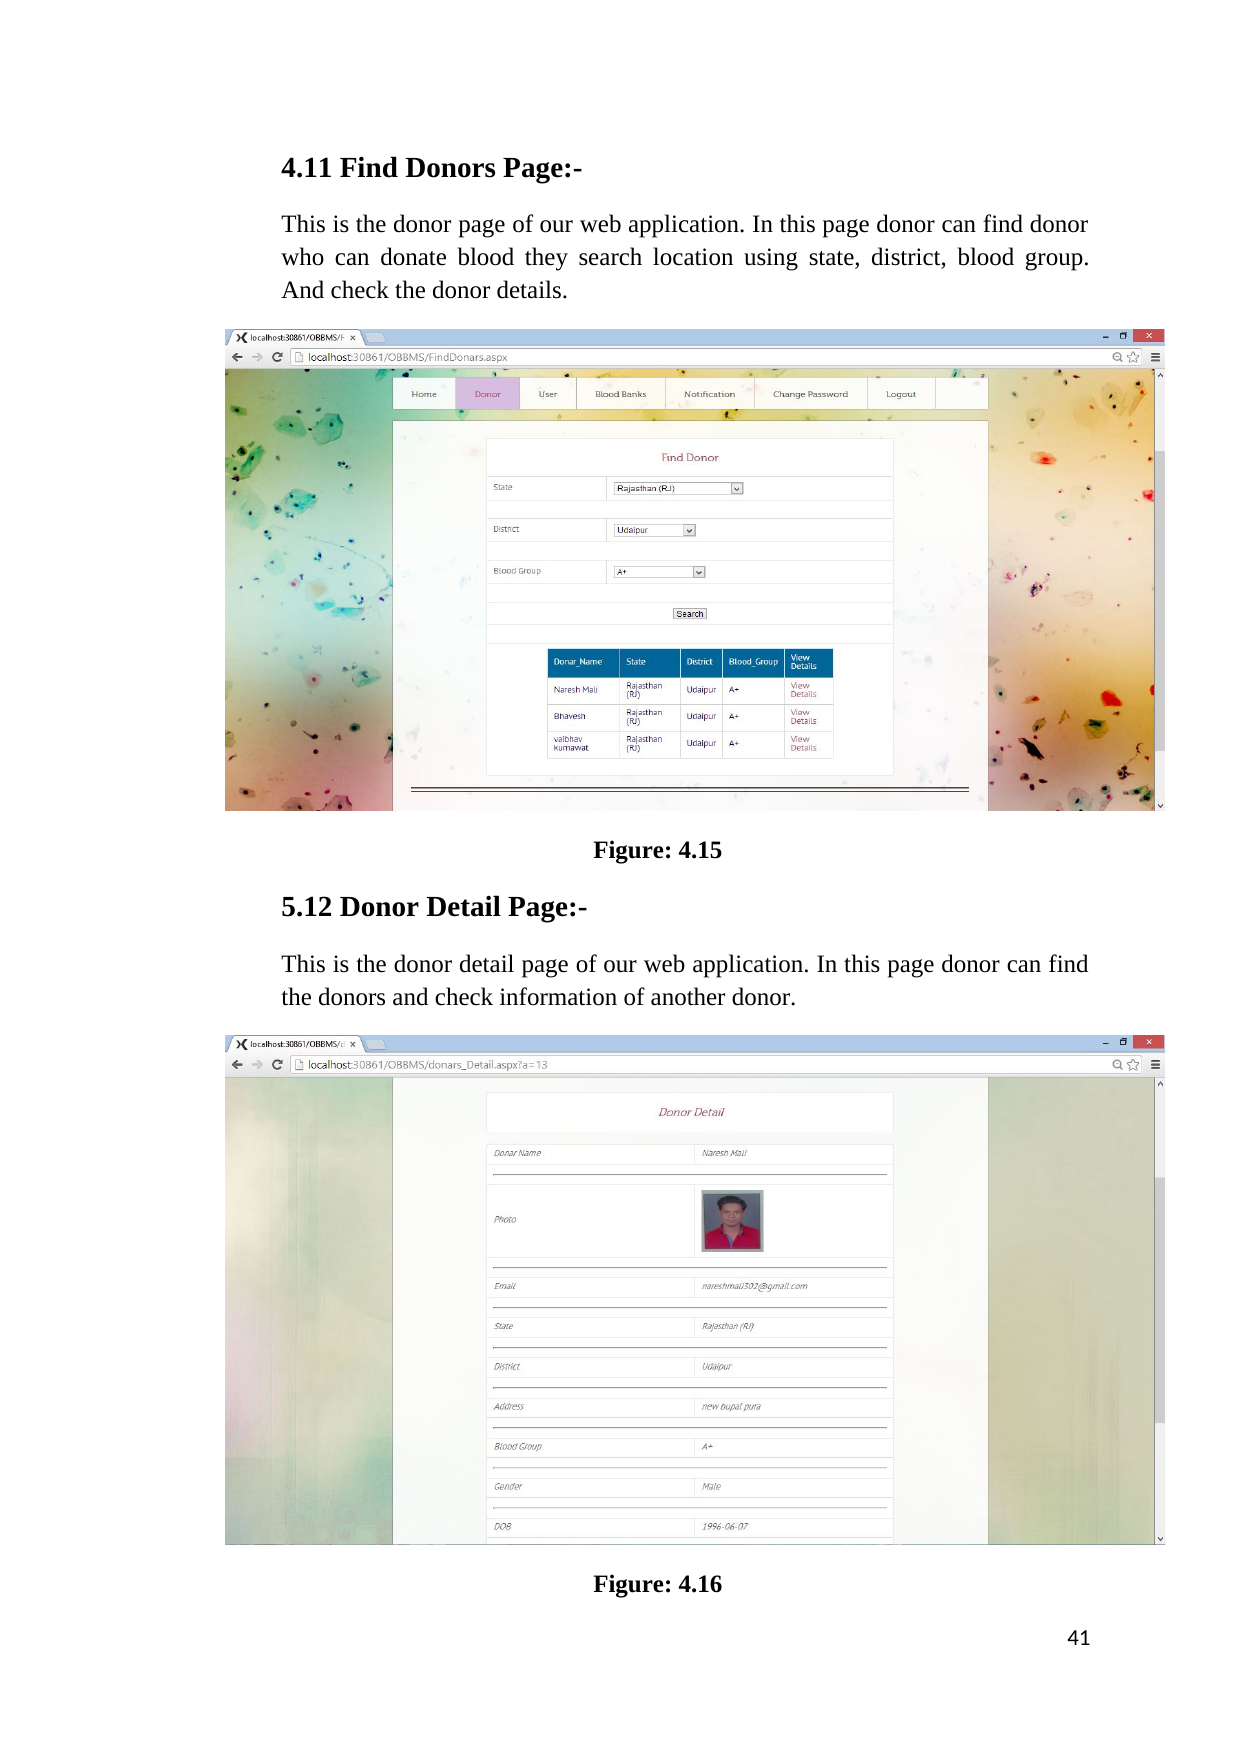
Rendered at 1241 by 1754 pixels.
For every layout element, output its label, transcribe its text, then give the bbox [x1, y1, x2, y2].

text This is the donor page of our web application. In this page donor can find donor who can donate blood they search location using state, district, blood group. And check the donor details. [281, 209, 1090, 304]
text Figure: 4.15 [225, 836, 1090, 864]
picture [225, 1035, 1166, 1545]
text This is the donor detail page of our web application. In this page donor can find the donors and check information of another donor. [281, 949, 1090, 1011]
text 4.11 Find Donors Page:- [206, 150, 1090, 183]
text Figure: 4.16 [225, 1569, 1090, 1598]
text 5.12 Donor Detail Page:- [225, 889, 1090, 923]
picture [225, 329, 1165, 811]
